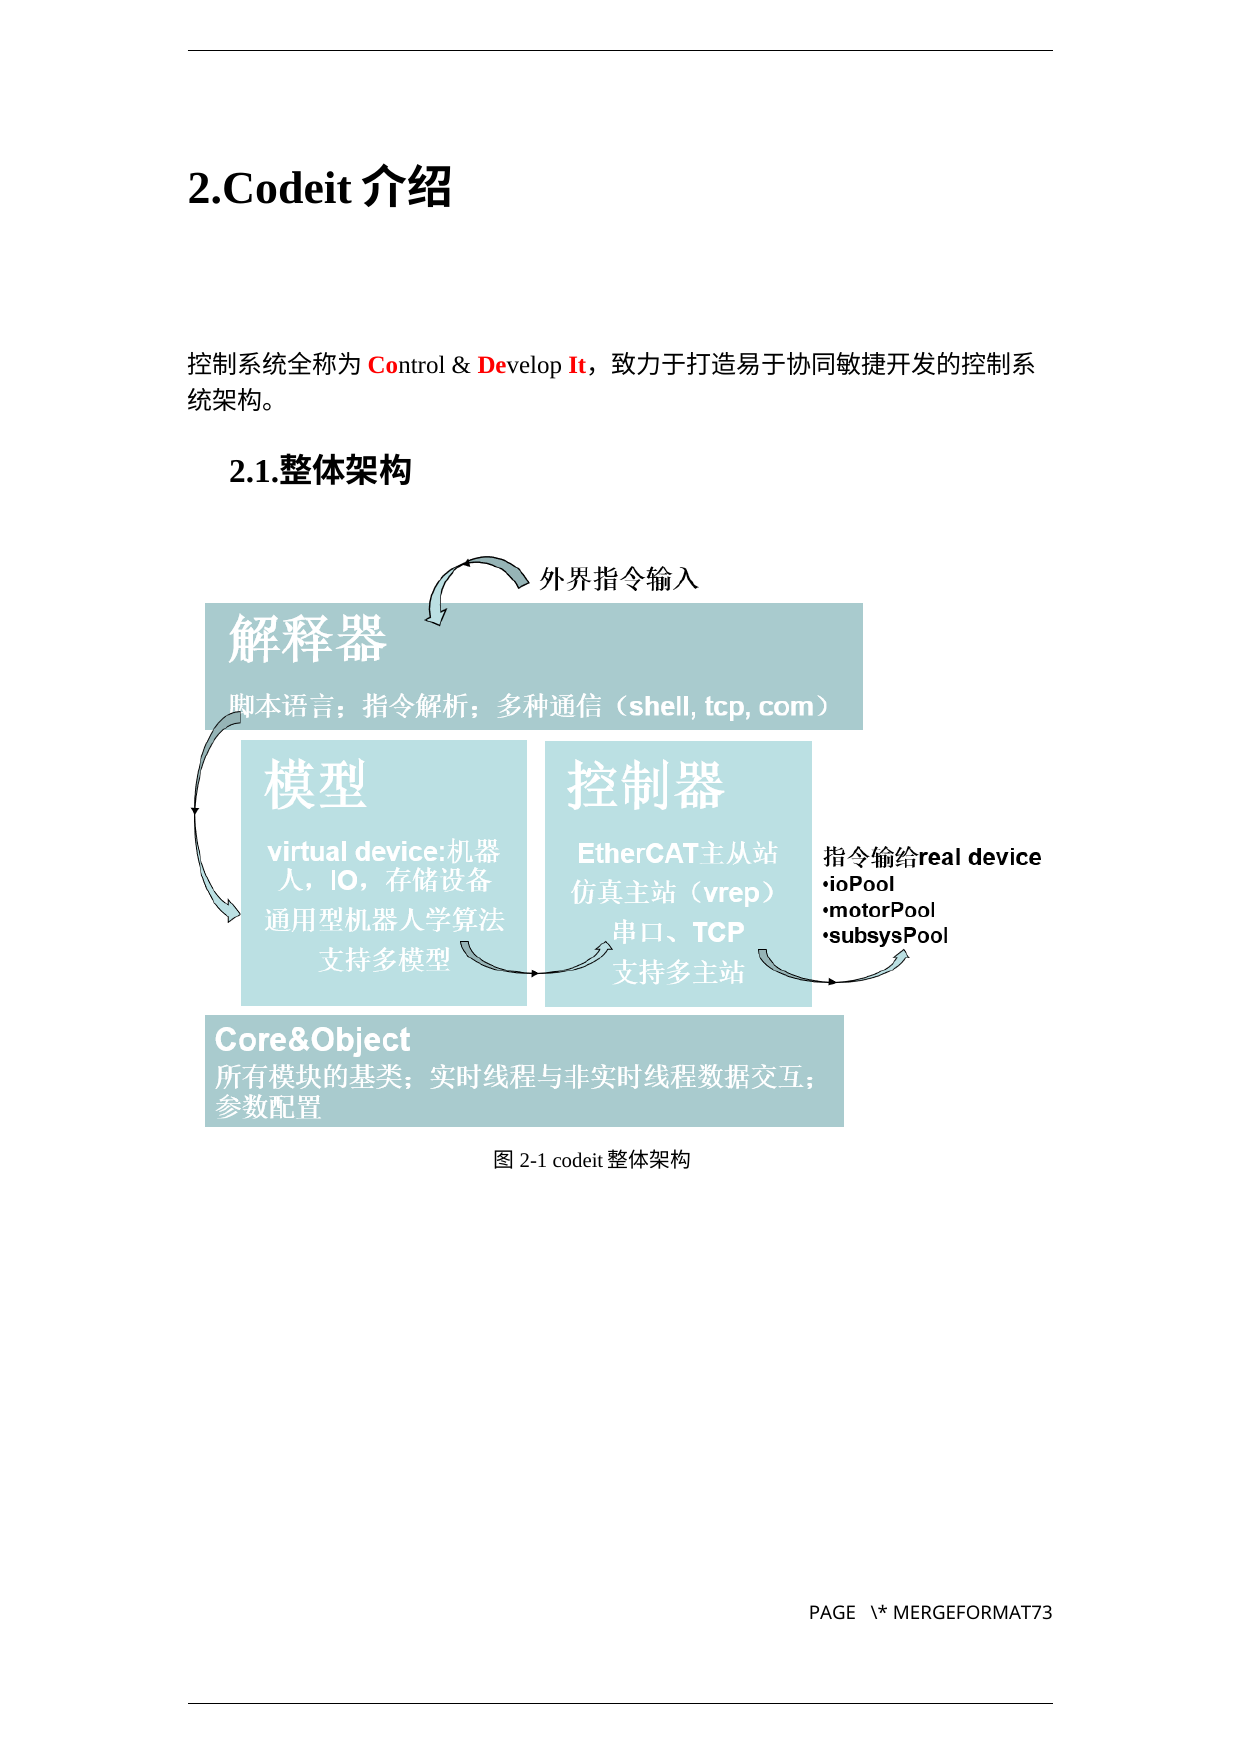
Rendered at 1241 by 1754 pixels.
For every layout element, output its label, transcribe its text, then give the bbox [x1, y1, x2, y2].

picture [187, 554, 1053, 1132]
subtitle Codeit介绍 [187, 150, 1053, 216]
text 图 2-1 codeit整体架构 [450, 1132, 1053, 1173]
text 控制系统全称为Control & Develop It，致力于打造易于协同敏捷开发的控制系统架构。 [187, 344, 1053, 417]
subtitle 整体架构 [229, 444, 1053, 492]
